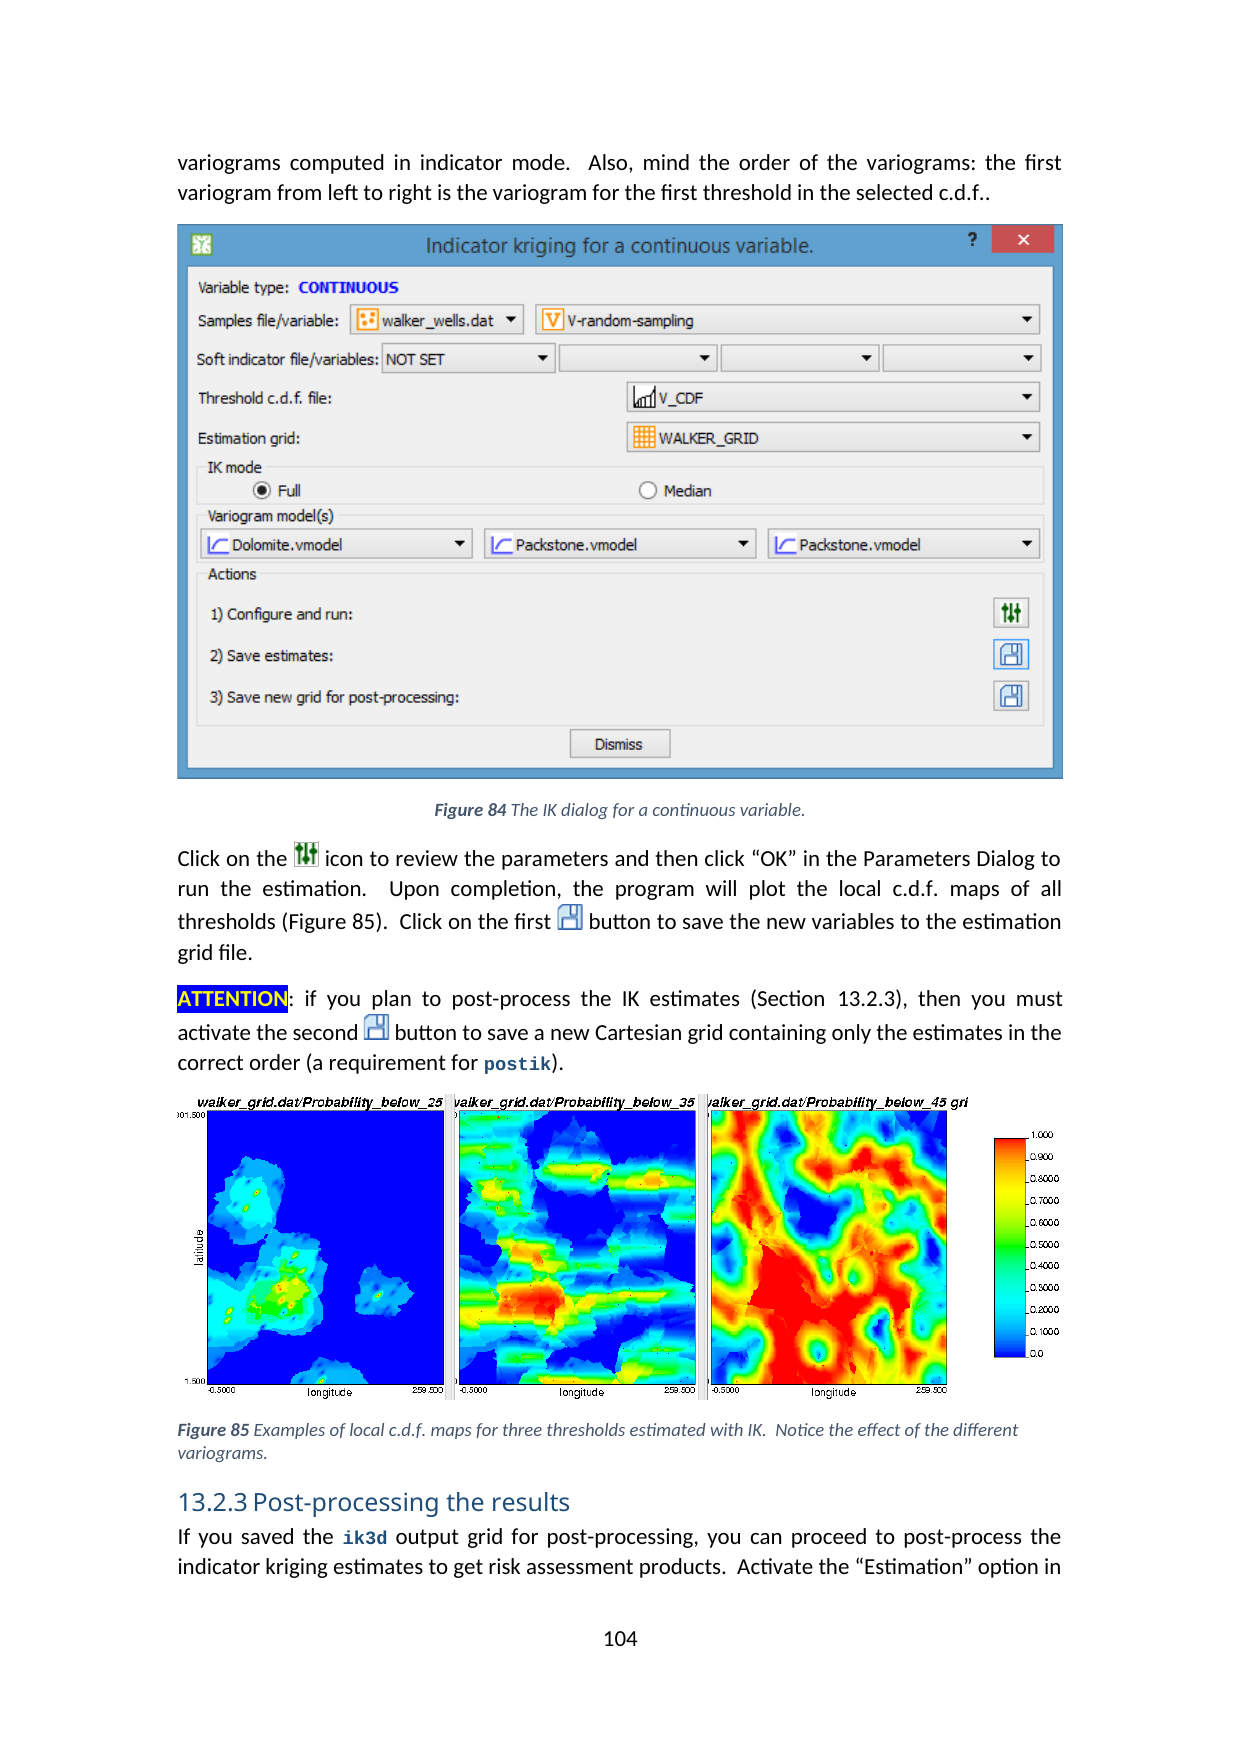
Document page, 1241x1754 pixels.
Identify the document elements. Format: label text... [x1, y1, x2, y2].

subtitle Post-processing the results [177, 1485, 1063, 1519]
text Figure 84 The IK dialog for a continuous variable. [177, 798, 1063, 821]
text ATTENTION: if you plan to post-process the IK estimates (Section 12.2.3), then you must activate the second button to save a new Cartesian grid containing only the estimates in the correct order (a requirement for postik). [177, 984, 1063, 1076]
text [177, 148, 1063, 206]
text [177, 1522, 1063, 1580]
picture [295, 843, 318, 866]
picture [363, 1014, 390, 1040]
picture [557, 904, 583, 930]
picture [177, 1094, 1062, 1400]
text Figure 85 Examples of local c.d.f. maps for three thresholds estimated with IK. Notice the effect of the different variograms. [177, 1418, 1063, 1464]
picture [177, 224, 1063, 779]
text Click on the icon to review the parameters and then click “OK” in the Parameters Dialog to run the estimation. Upon completion, the program will plot the local c.d.f. maps of all thresholds (Figure 77). Click on the first button to save the new variables to the estimation grid file. [177, 841, 1063, 966]
